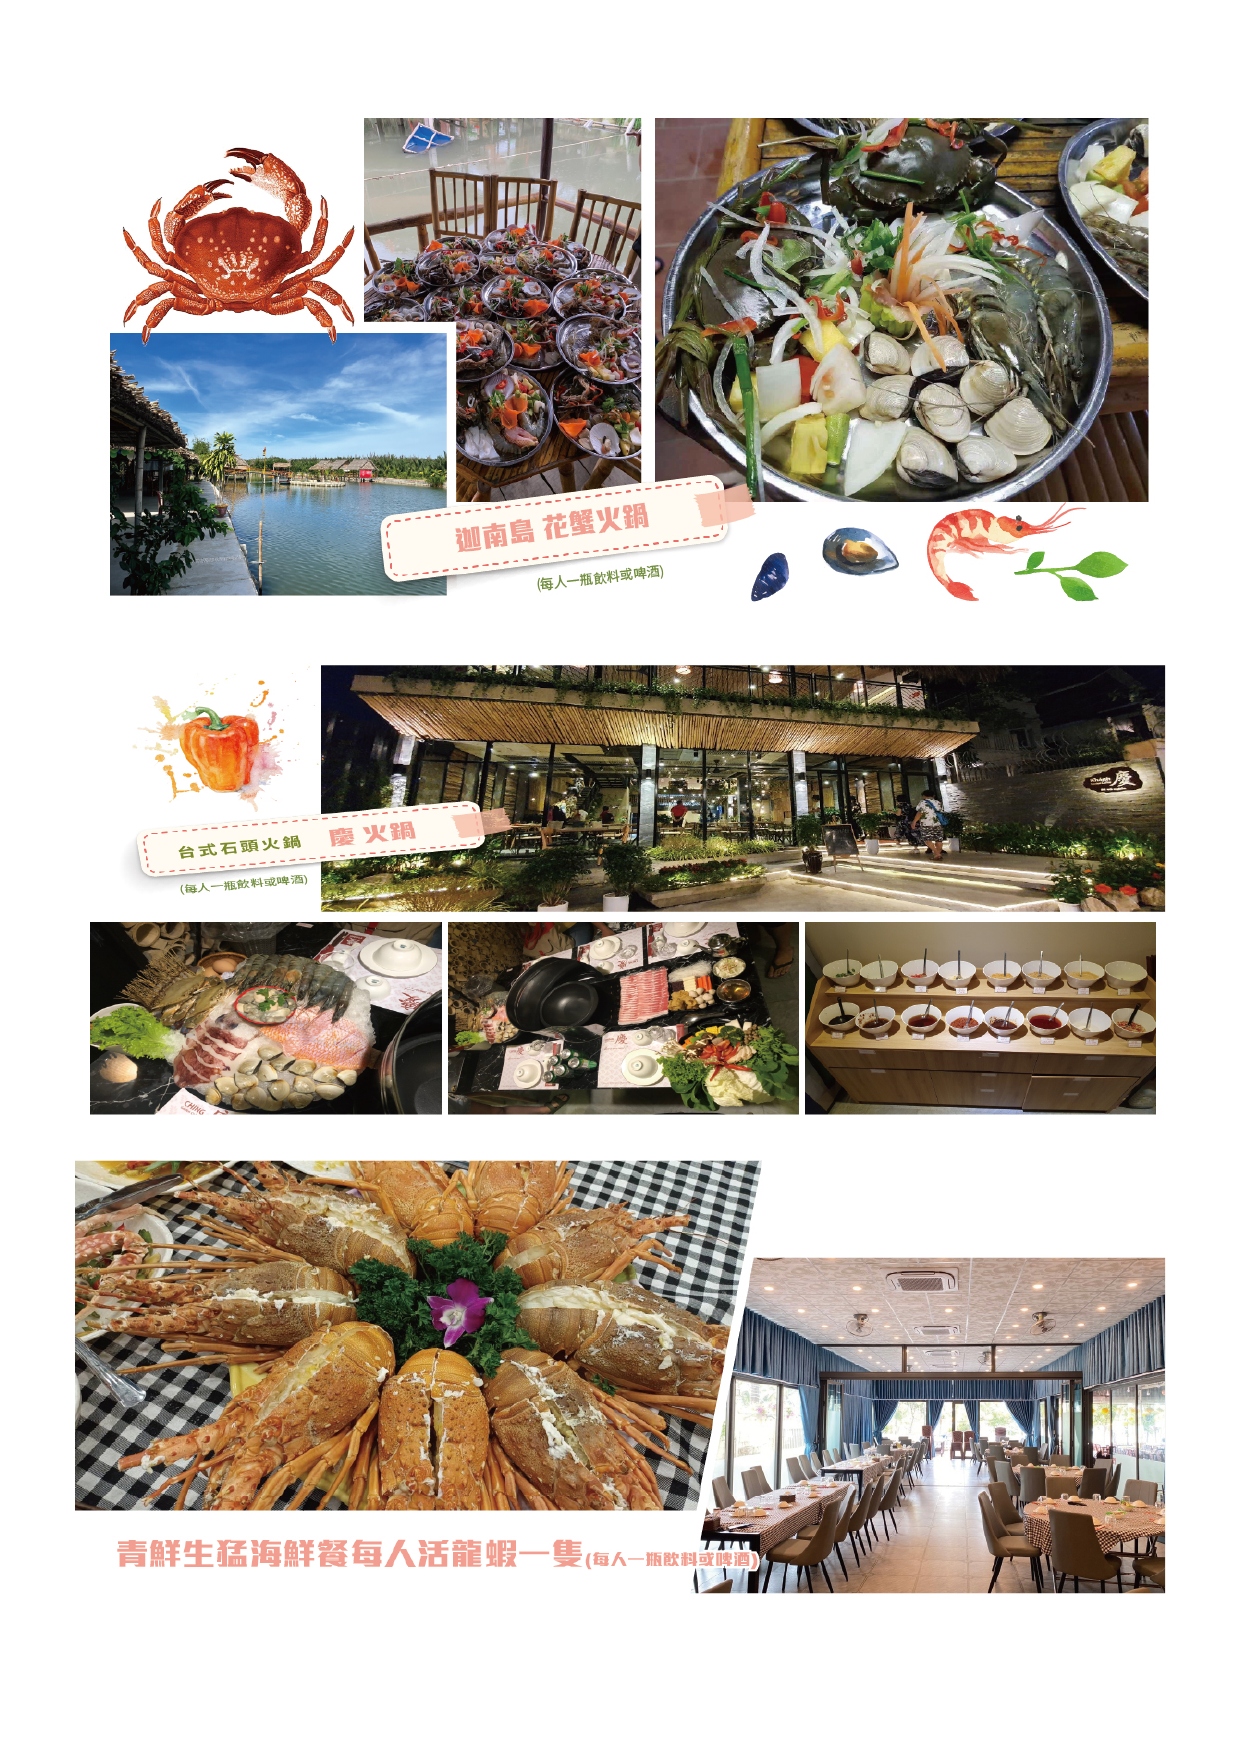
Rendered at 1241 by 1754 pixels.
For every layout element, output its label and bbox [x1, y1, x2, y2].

picture [75, 652, 1166, 1125]
picture [75, 89, 1166, 621]
picture [75, 1139, 1166, 1612]
